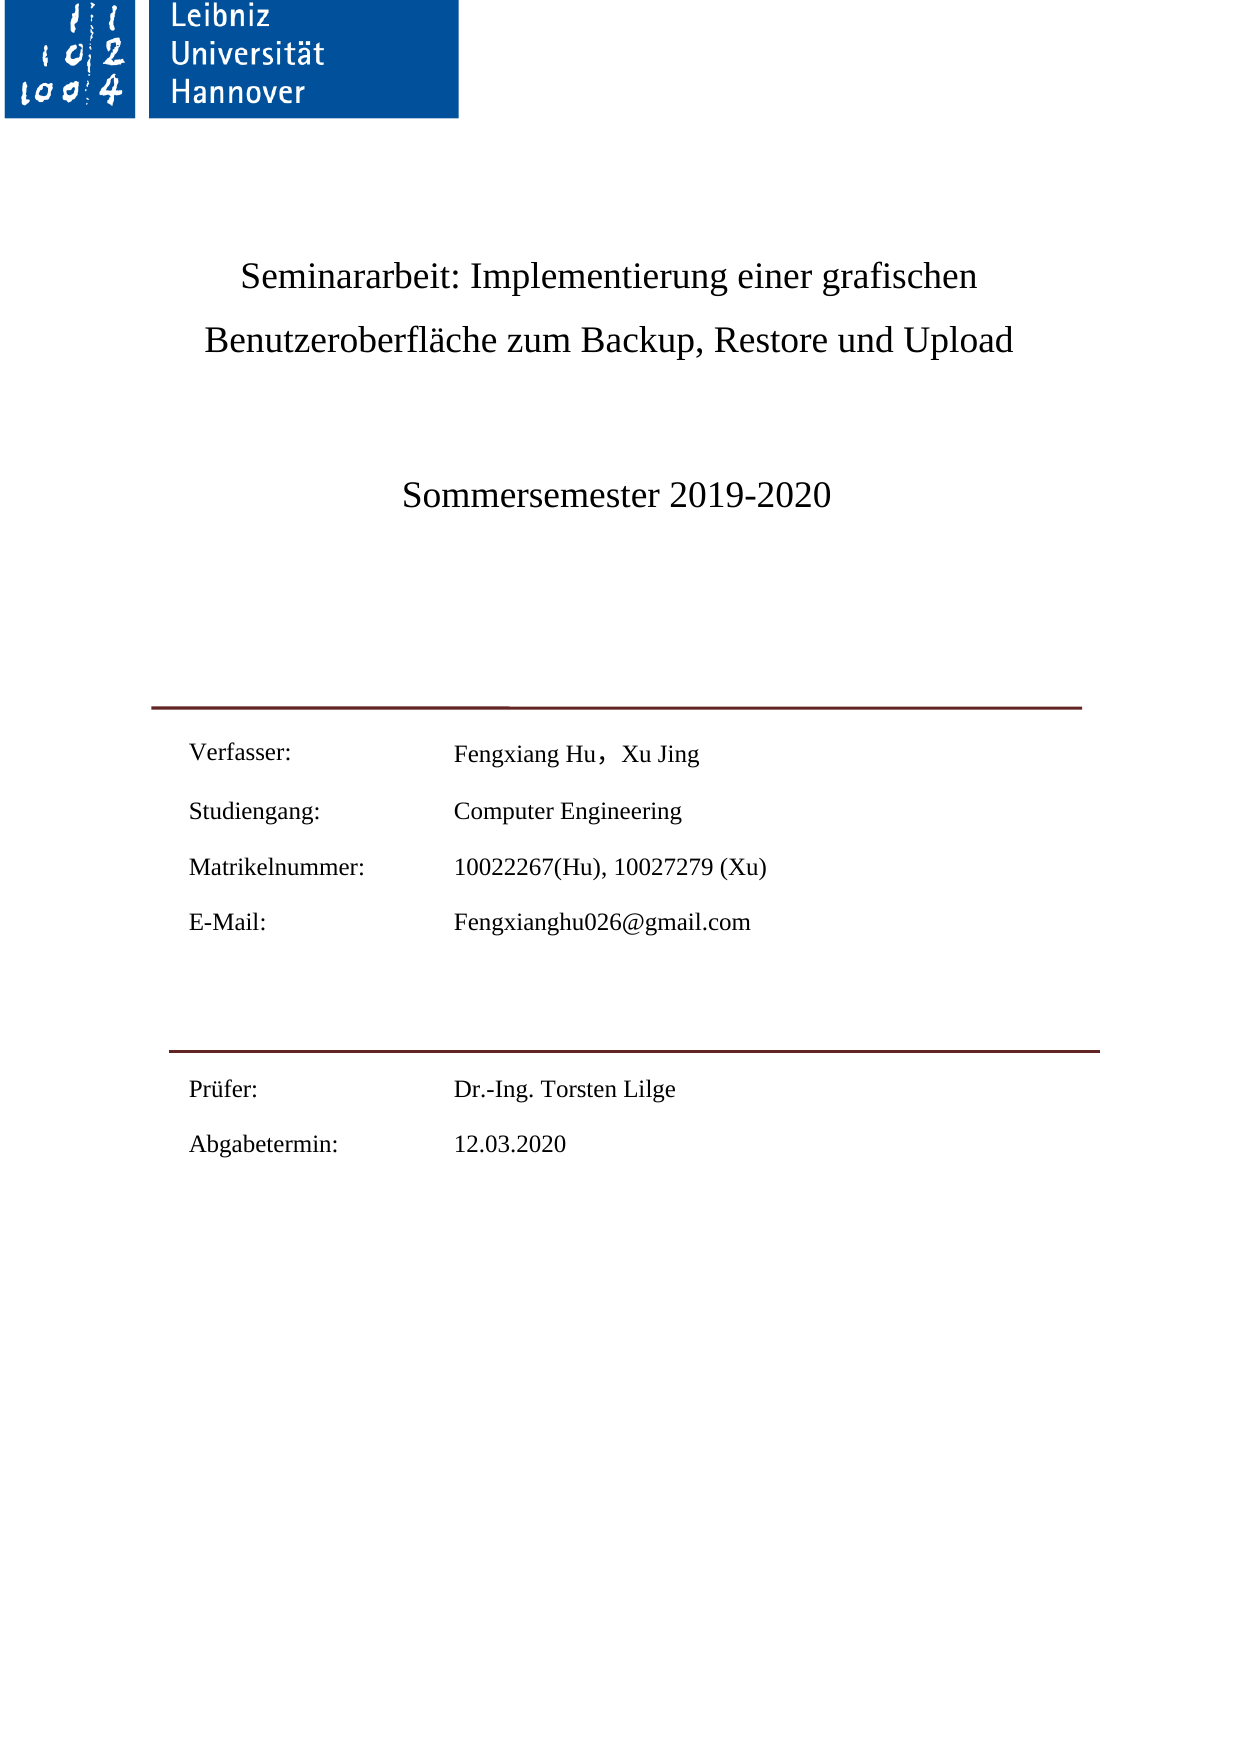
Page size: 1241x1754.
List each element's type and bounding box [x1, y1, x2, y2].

picture [0, 0, 472, 132]
